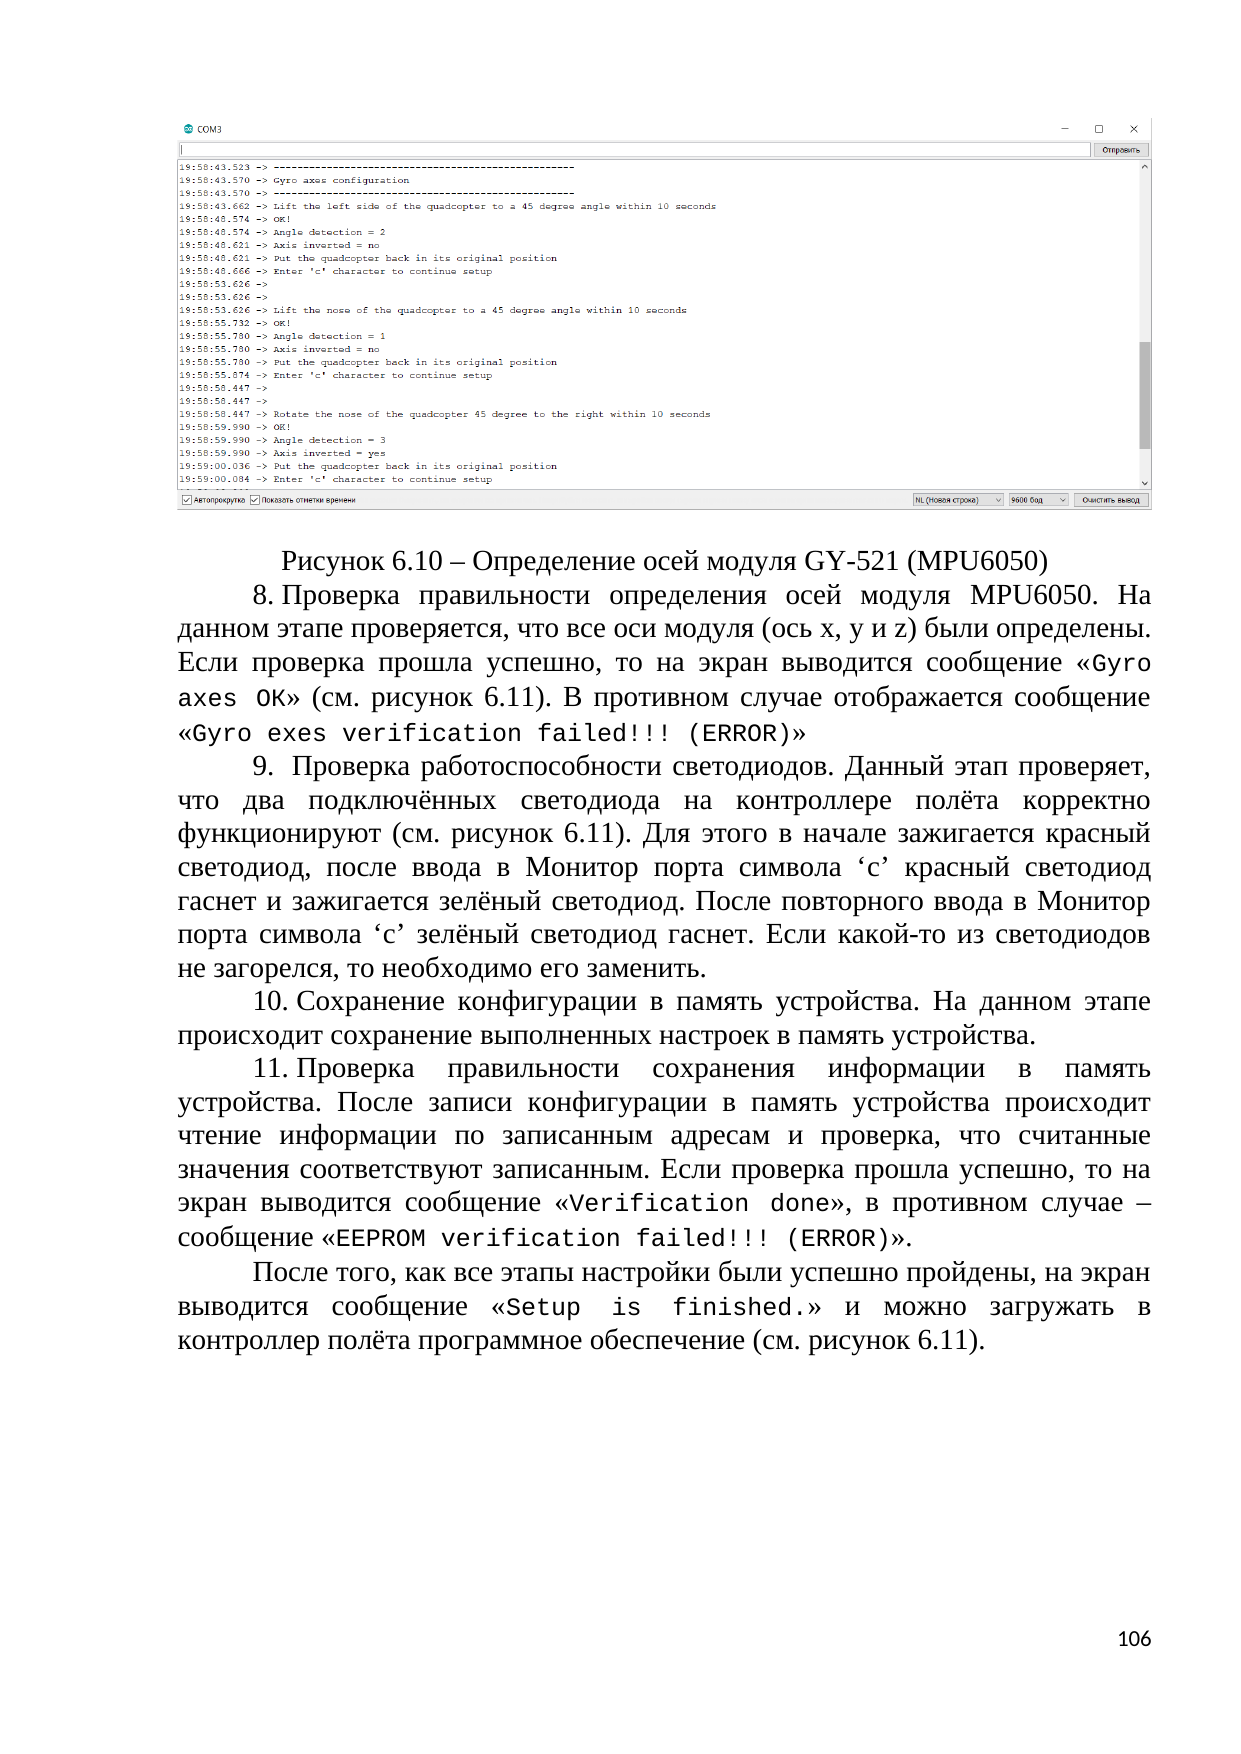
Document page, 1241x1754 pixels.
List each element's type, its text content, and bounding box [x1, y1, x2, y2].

text После того, как все этапы настройки были успешно пройдены, на экран выводится сообщение «Setup is finished.» и можно загружать в контроллер полёта программное обеспечение (см. рисунок 6.11). [177, 1254, 1152, 1356]
picture [177, 118, 1152, 510]
text 8. Проверка правильности определения осей модуля MPU6050. На данном этапе проверяется, что все оси модуля (ось x, y и z) были определены. Если проверка прошла успешно, то на экран выводится сообщение «Gyro axes ОК» (см. рисунок 6.11). В противном случае отображается сообщение «Gyro exes verification failed!!! (ERROR)» [177, 577, 1152, 748]
text Рисунок 6.10 – Определение осей модуля GY-521 (MPU6050) [177, 543, 1152, 577]
text 10. Сохранение конфигурации в память устройства. На данном этапе происходит сохранение выполненных настроек в память устройства. [177, 983, 1152, 1050]
text 11. Проверка правильности сохранения информации в память устройства. После записи конфигурации в память устройства происходит чтение информации по записанным адресам и проверка, что считанные значения соответствуют записанным. Если проверка прошла успешно, то на экран выводится сообщение «Verification done», в противном случае – сообщение «EEPROM verification failed!!! (ERROR)». [177, 1050, 1152, 1254]
text 9. Проверка работоспособности светодиодов. Данный этап проверяет, что два подключённых светодиода на контроллере полёта корректно функционируют (см. рисунок 6.11). Для этого в начале зажигается красный светодиод, после ввода в Монитор порта символа ‘c’ красный светодиод гаснет и зажигается зелёный светодиод. После повторного ввода в Монитор порта символа ‘c’ зелёный светодиод гаснет. Если какой-то из светодиодов не загорелся, то необходимо его заменить. [177, 748, 1152, 983]
